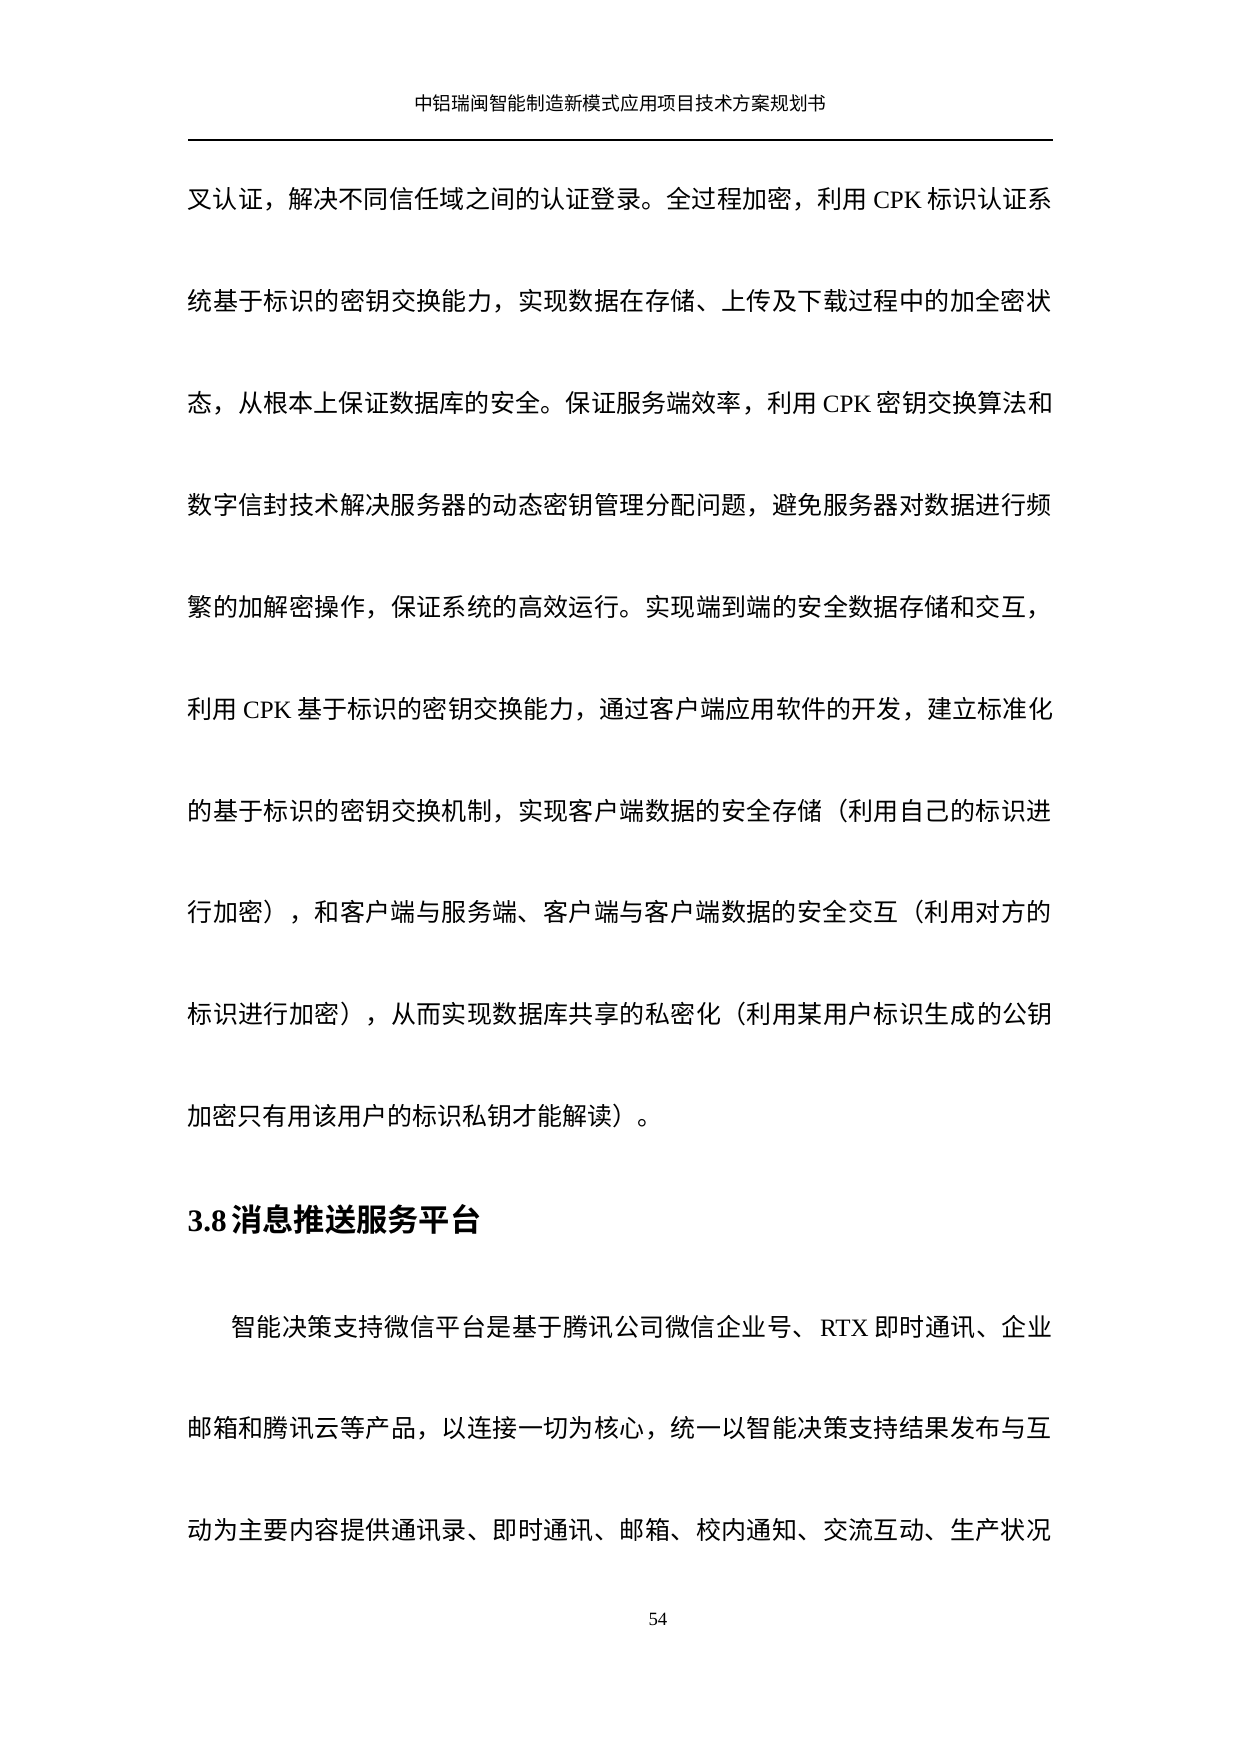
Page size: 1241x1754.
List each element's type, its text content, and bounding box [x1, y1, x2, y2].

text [187, 164, 1053, 1149]
subtitle 消息推送服务平台 [187, 1184, 1053, 1252]
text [187, 1291, 1053, 1563]
